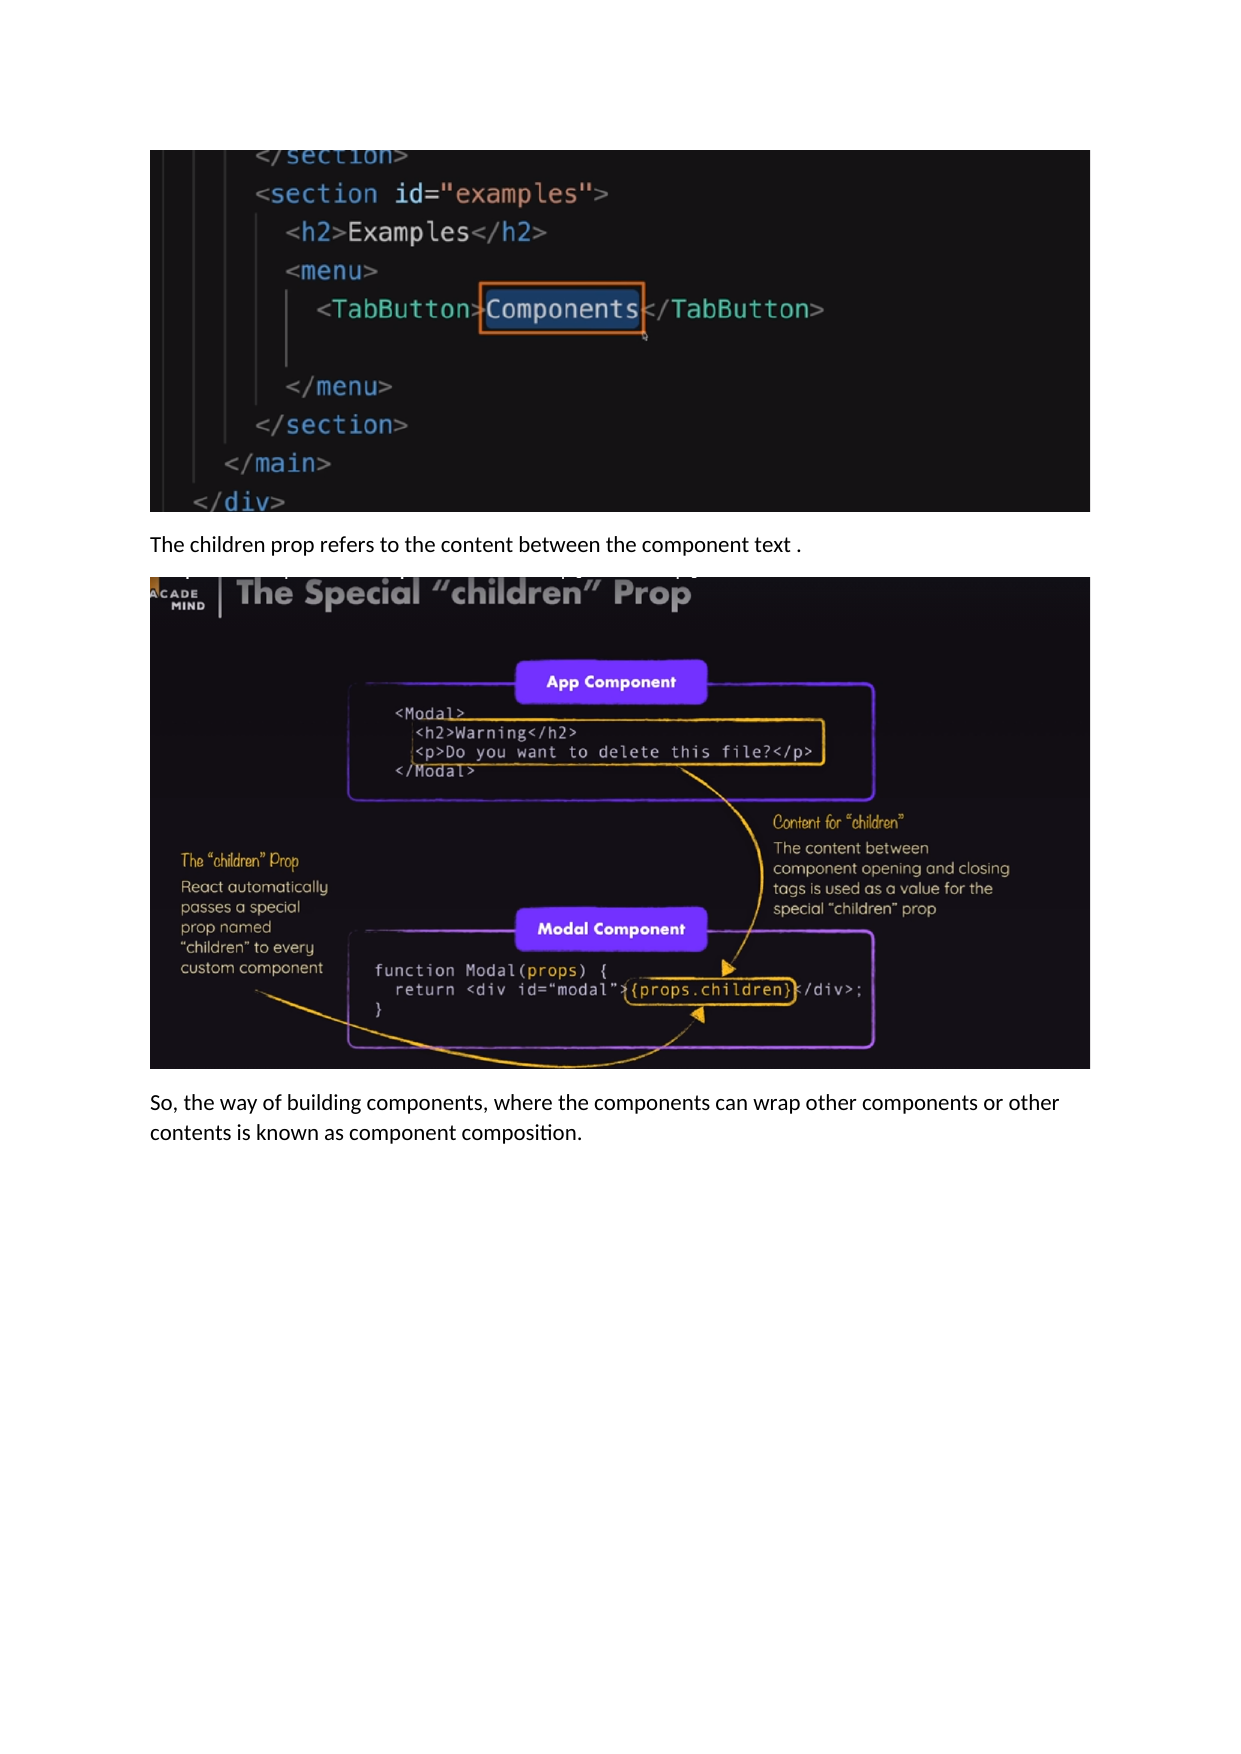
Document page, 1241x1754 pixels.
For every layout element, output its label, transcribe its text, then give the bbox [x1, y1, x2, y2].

picture [150, 150, 1091, 512]
text The children prop refers to the content between the component text . [150, 531, 1090, 558]
picture [150, 577, 1091, 1069]
text So, the way of building components, where the components can wrap other components or other contents is known as component composition. [150, 1088, 1090, 1146]
